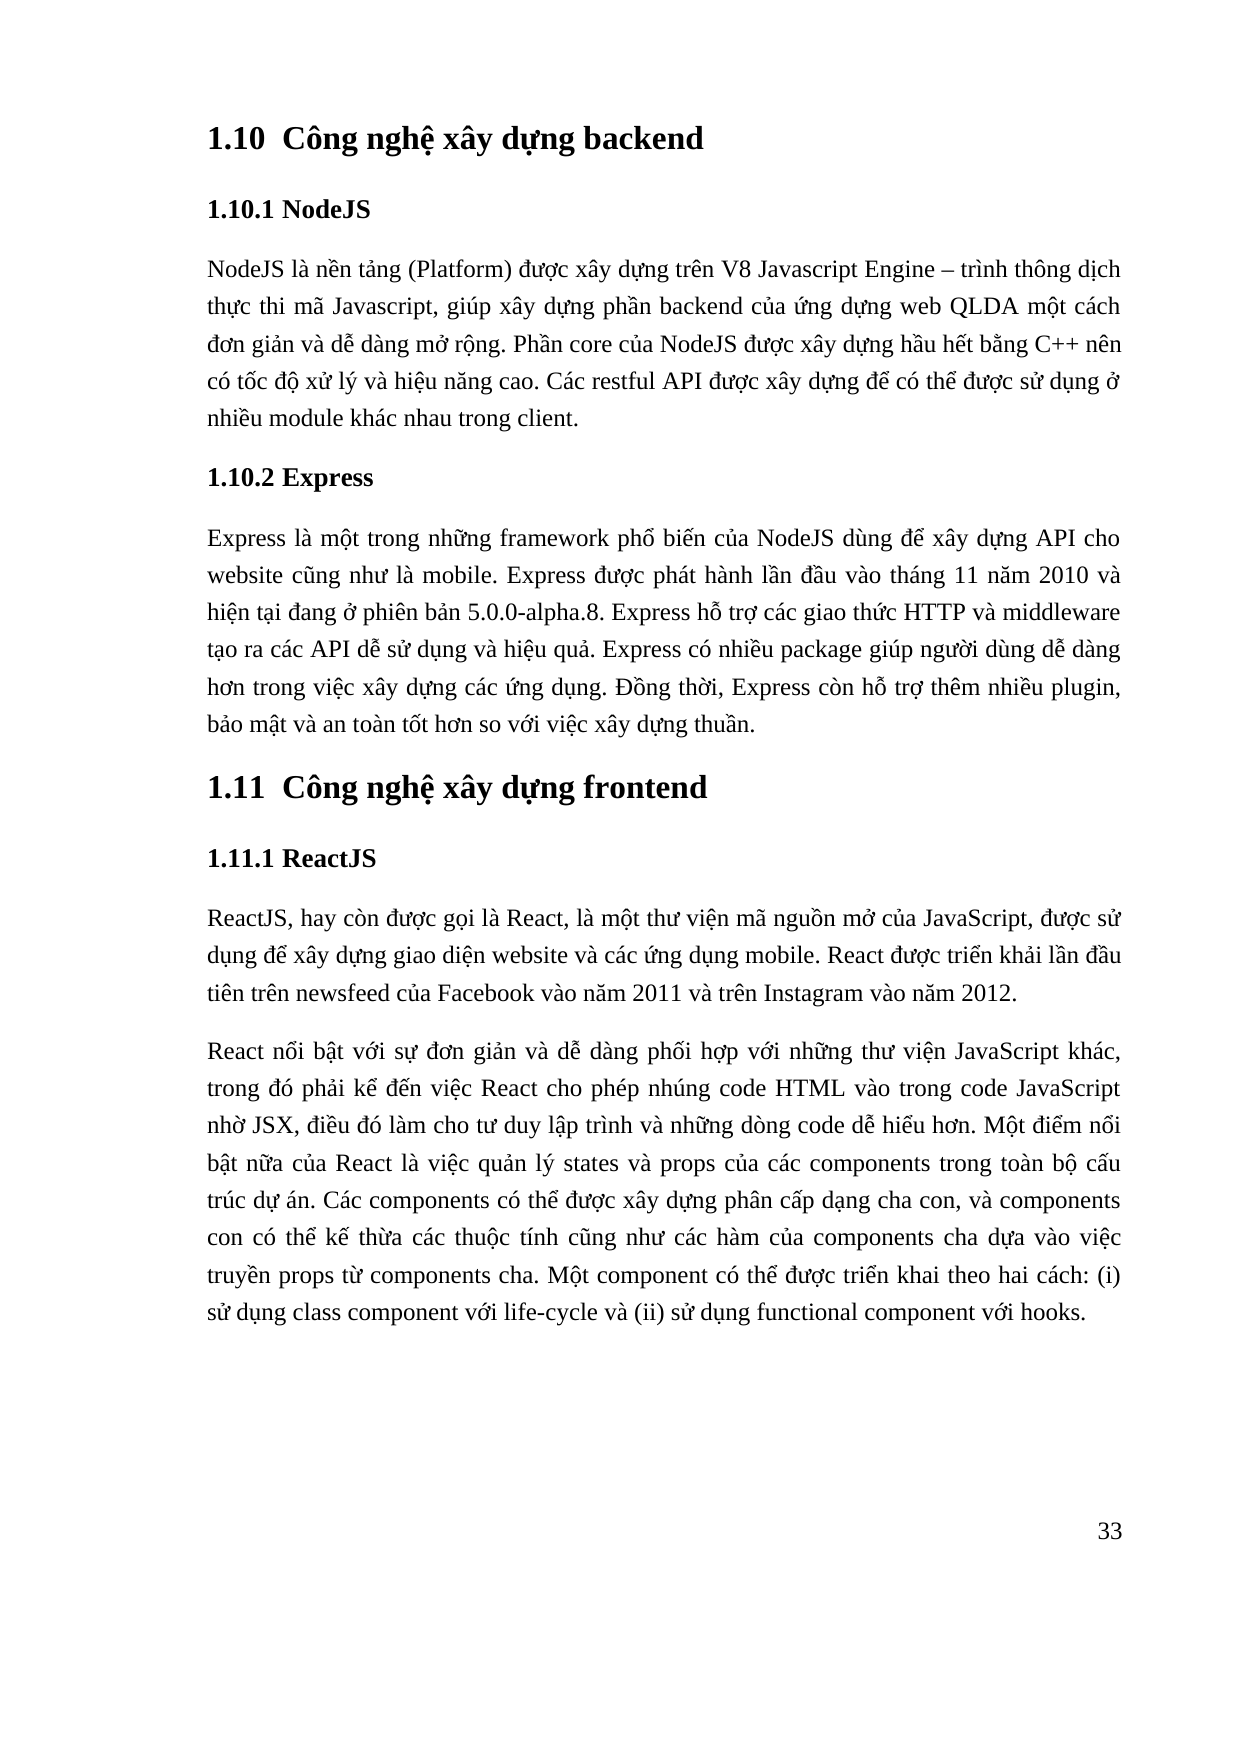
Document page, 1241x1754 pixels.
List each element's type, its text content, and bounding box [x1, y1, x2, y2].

text React nổi bật với sự đơn giản và dễ dàng phối hợp với những thư viện JavaScript khác, trong đó phải kể đến việc React cho phép nhúng code HTML vào trong code JavaScript nhờ JSX, điều đó làm cho tư duy lập trình và những dòng code dễ hiểu hơn. Một điểm nổi bật nữa của React là việc quản lý states và props của các components trong toàn bộ cấu trúc dự án. Các components có thể được xây dựng phân cấp dạng cha con, và components con có thể kế thừa các thuộc tính cũng như các hàm của components cha dựa vào việc truyền props từ components cha. Một component có thể được triển khai theo hai cách: (i) sử dụng class component với life-cycle và (ii) sử dụng functional component với hooks. [207, 1036, 1122, 1326]
text NodeJS là nền tảng (Platform) được xây dựng trên V8 Javascript Engine – trình thông dịch thực thi mã Javascript, giúp xây dựng phần backend của ứng dựng web QLDA một cách đơn giản và dễ dàng mở rộng. Phần core của NodeJS được xây dựng hầu hết bằng C++ nên có tốc độ xử lý và hiệu năng cao. Các restful API được xây dựng để có thể được sử dụng ở nhiều module khác nhau trong client. [207, 254, 1122, 432]
subtitle Express [207, 461, 1122, 493]
text Express là một trong những framework phổ biến của NodeJS dùng để xây dựng API cho website cũng như là mobile. Express được phát hành lần đầu vào tháng 11 năm 2010 và hiện tại đang ở phiên bản 5.0.0-alpha.8. Express hỗ trợ các giao thức HTTP và middleware tạo ra các API dễ sử dụng và hiệu quả. Express có nhiều package giúp người dùng dễ dàng hơn trong việc xây dựng các ứng dụng. Đồng thời, Express còn hỗ trợ thêm nhiều plugin, bảo mật và an toàn tốt hơn so với việc xây dựng thuần. [207, 523, 1122, 738]
subtitle Công nghệ xây dựng frontend [207, 767, 1122, 806]
text ReactJS, hay còn được gọi là React, là một thư viện mã nguồn mở của JavaScript, được sử dụng để xây dựng giao diện website và các ứng dụng mobile. React được triển khải lần đầu tiên trên newsfeed của Facebook vào năm 2011 và trên Instagram vào năm 2012. [207, 903, 1122, 1007]
subtitle Công nghệ xây dựng backend [207, 118, 1122, 156]
subtitle ReactJS [207, 842, 1122, 873]
subtitle NodeJS [207, 193, 1122, 224]
